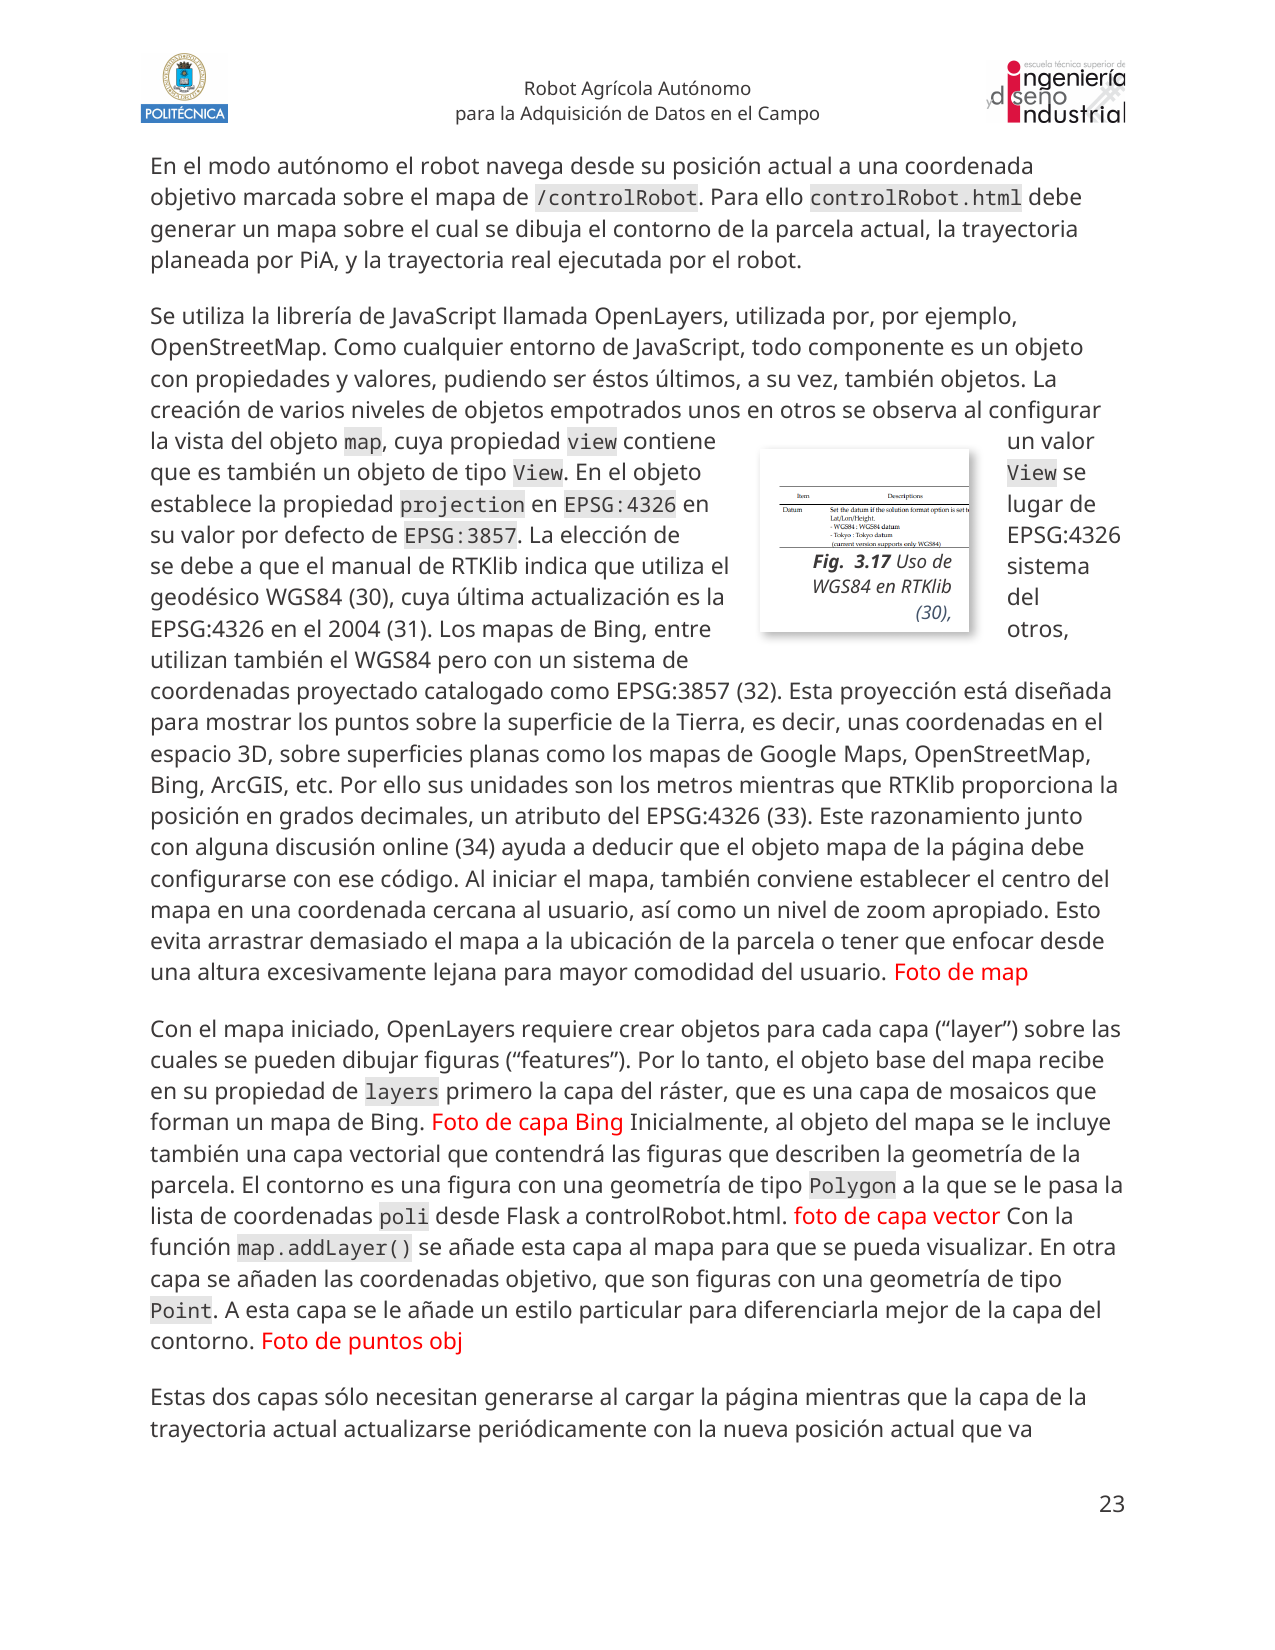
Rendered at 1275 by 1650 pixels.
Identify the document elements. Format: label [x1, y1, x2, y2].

picture [775, 481, 969, 548]
picture [986, 60, 1125, 123]
picture [140, 53, 228, 123]
